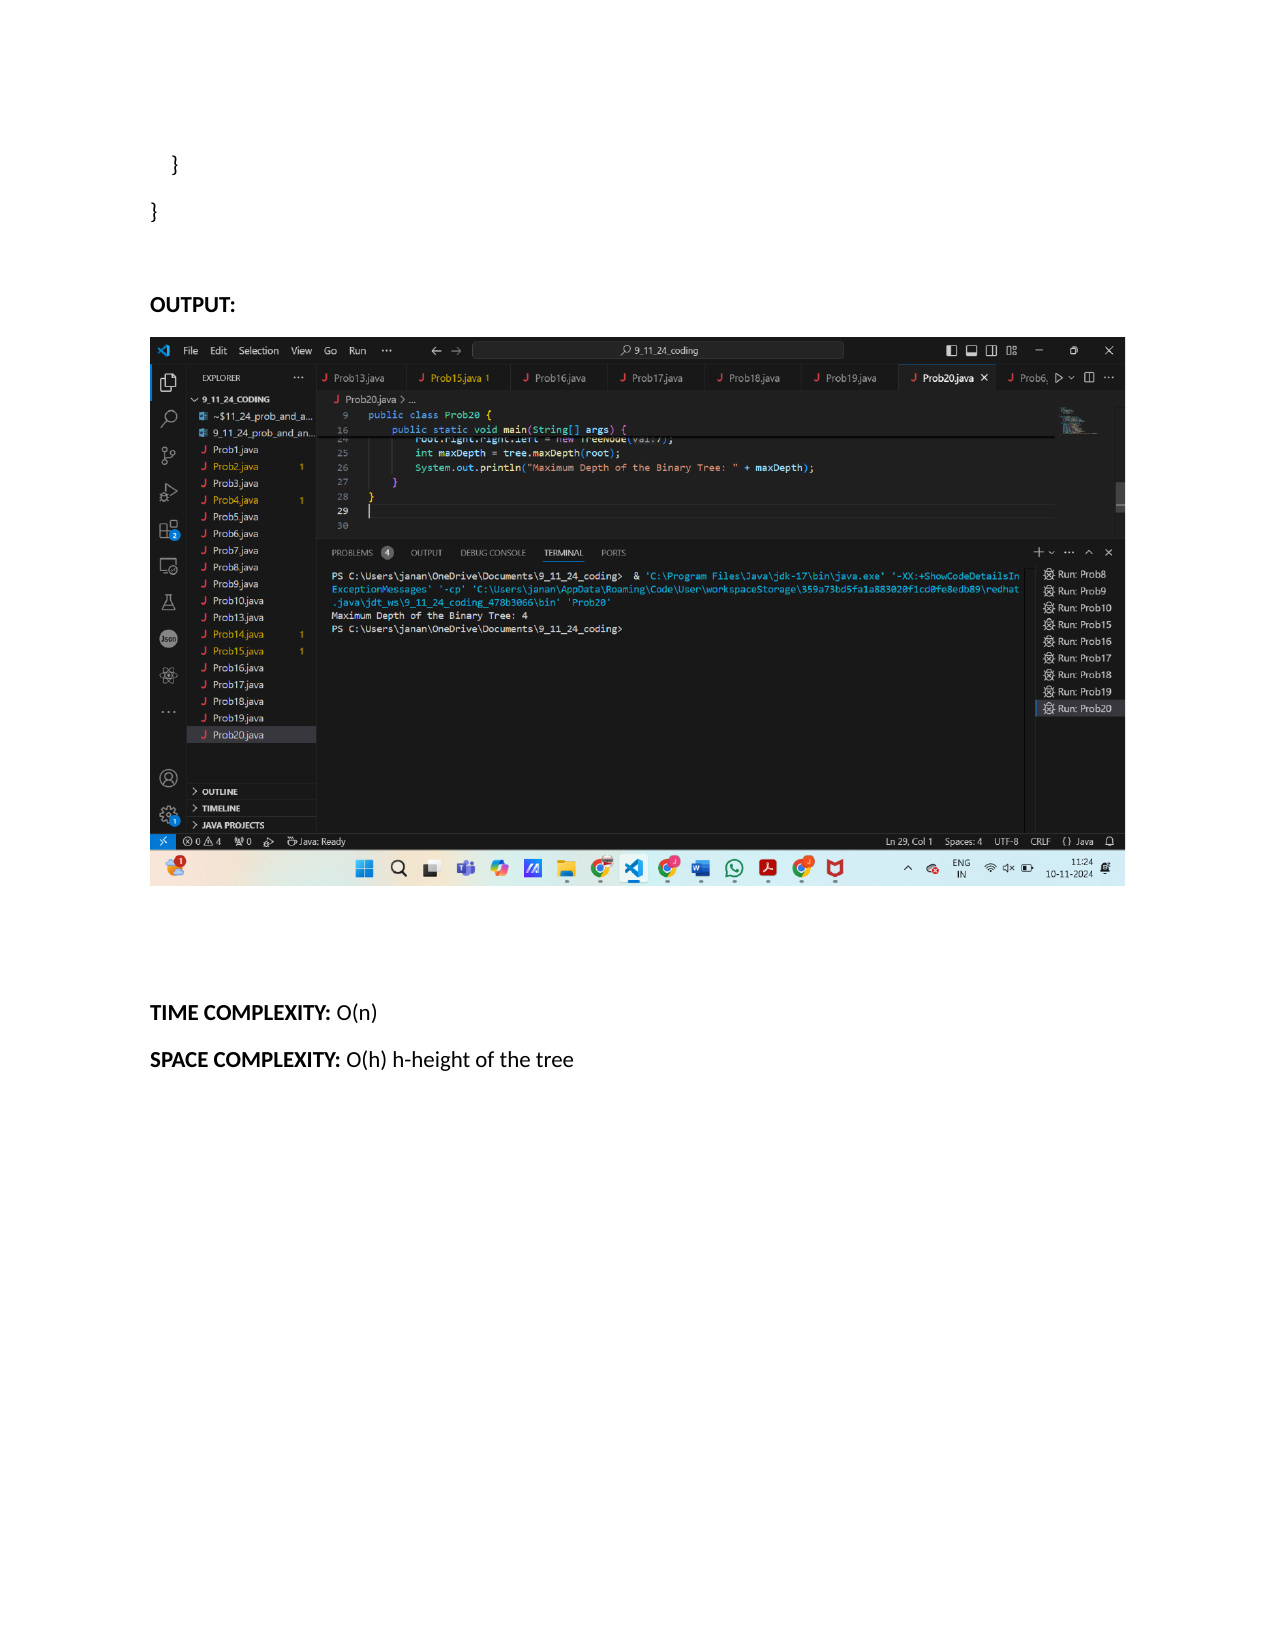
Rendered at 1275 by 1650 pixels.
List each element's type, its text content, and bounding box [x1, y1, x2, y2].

text TIME COMPLEXITY: O(n) [150, 998, 1125, 1027]
text } [150, 197, 1125, 225]
text } [150, 150, 1125, 178]
text SPACE COMPLEXITY: O(h) h-height of the tree [150, 1045, 1125, 1073]
text OUTPUT: [150, 291, 1125, 319]
picture [150, 337, 1125, 886]
